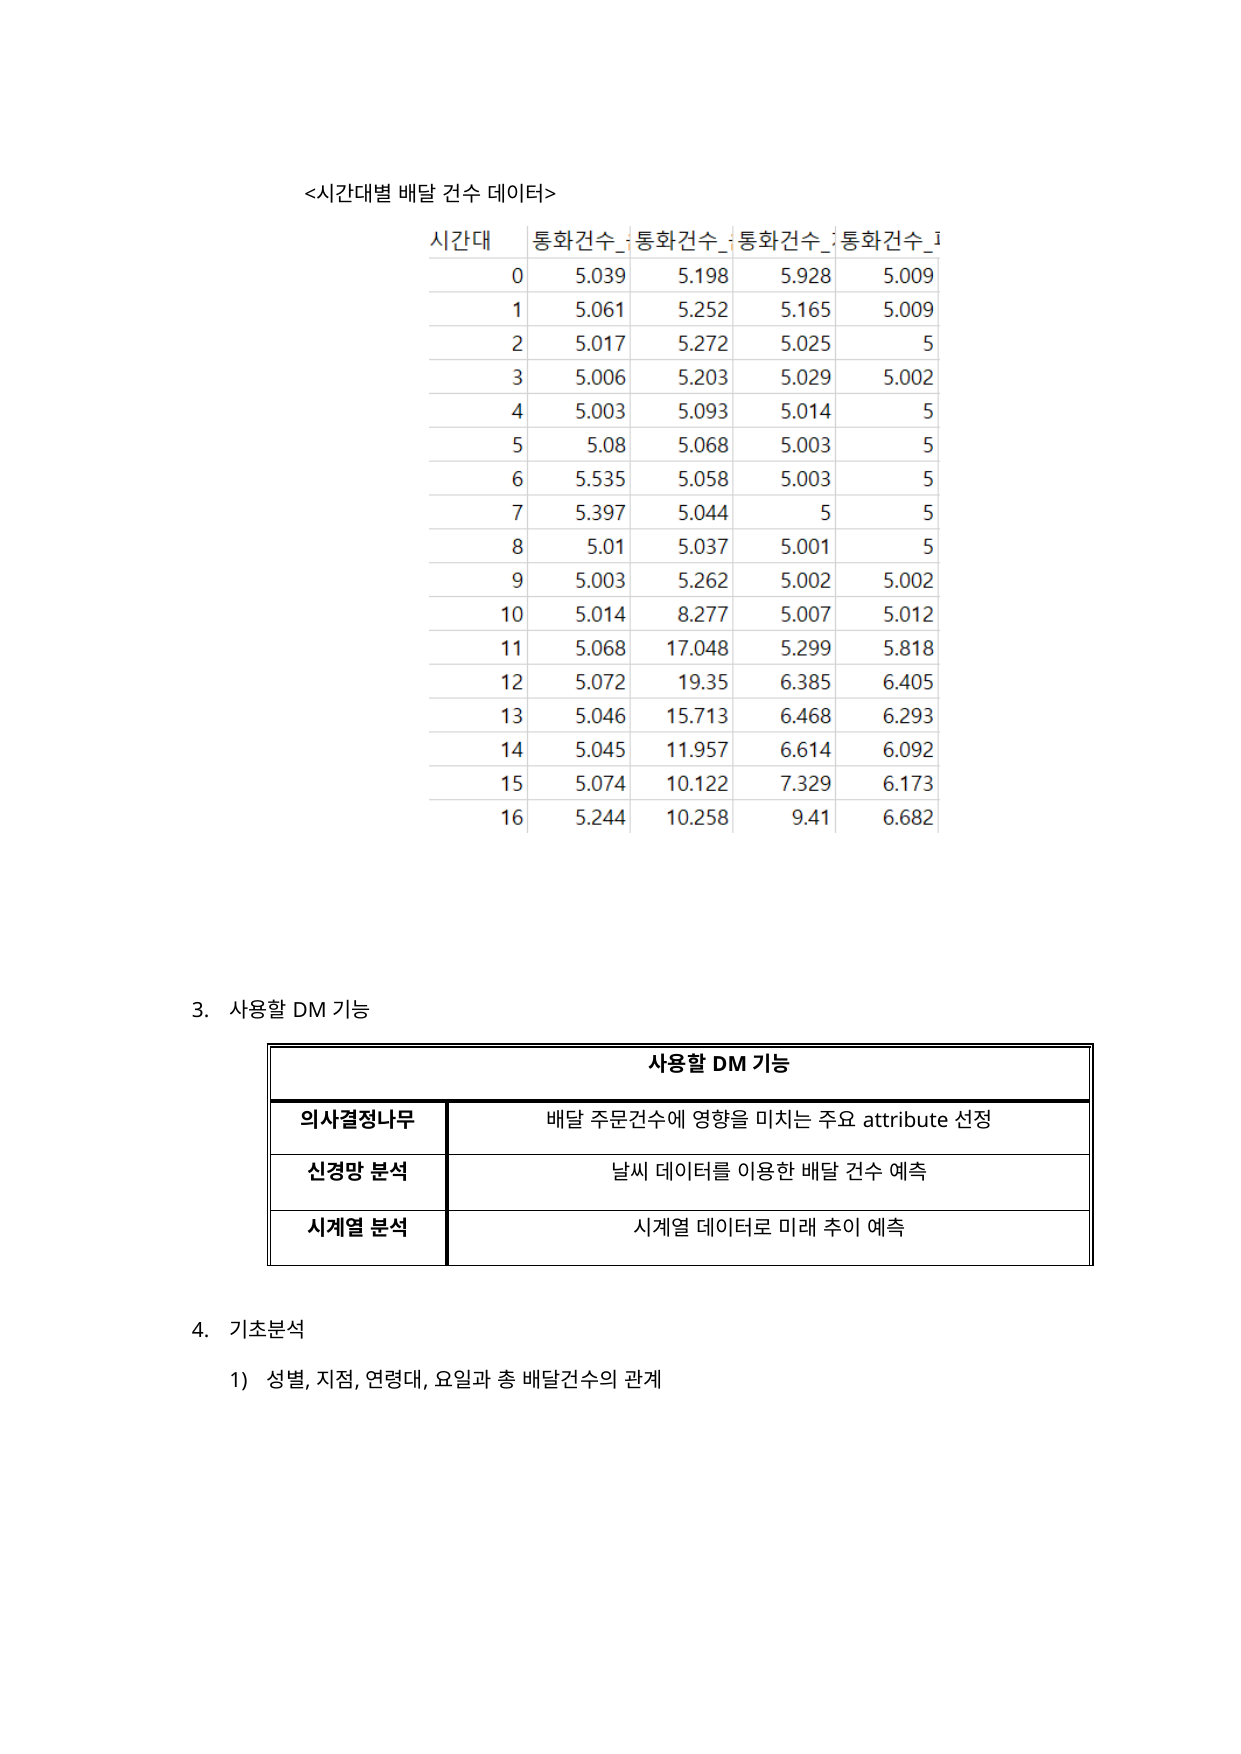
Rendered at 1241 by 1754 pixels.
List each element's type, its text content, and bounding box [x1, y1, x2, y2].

table_cell 시계열 데이터로 미래 추이 예측 [449, 1211, 1089, 1265]
table_cell 신경망 분석 [271, 1155, 445, 1210]
table_header 사용할 DM 기능 [271, 1048, 1089, 1098]
table_cell 배달 주문건수에 영향을 미치는 주요 attribute 선정 [449, 1103, 1089, 1154]
table_cell 의사결정나무 [271, 1103, 445, 1154]
list 성별, 지점, 연령대, 요일과 총 배달건수의 관계 [229, 1363, 1090, 1393]
picture [429, 226, 940, 833]
list 사용할 DM 기능 [192, 993, 1090, 1024]
table_cell 시계열 분석 [271, 1211, 445, 1265]
table_cell 날씨 데이터를 이용한 배달 건수 예측 [449, 1155, 1089, 1210]
list <시간대별 배달 건수 데이터> [304, 177, 1090, 207]
list 기초분석 [192, 1314, 1090, 1344]
